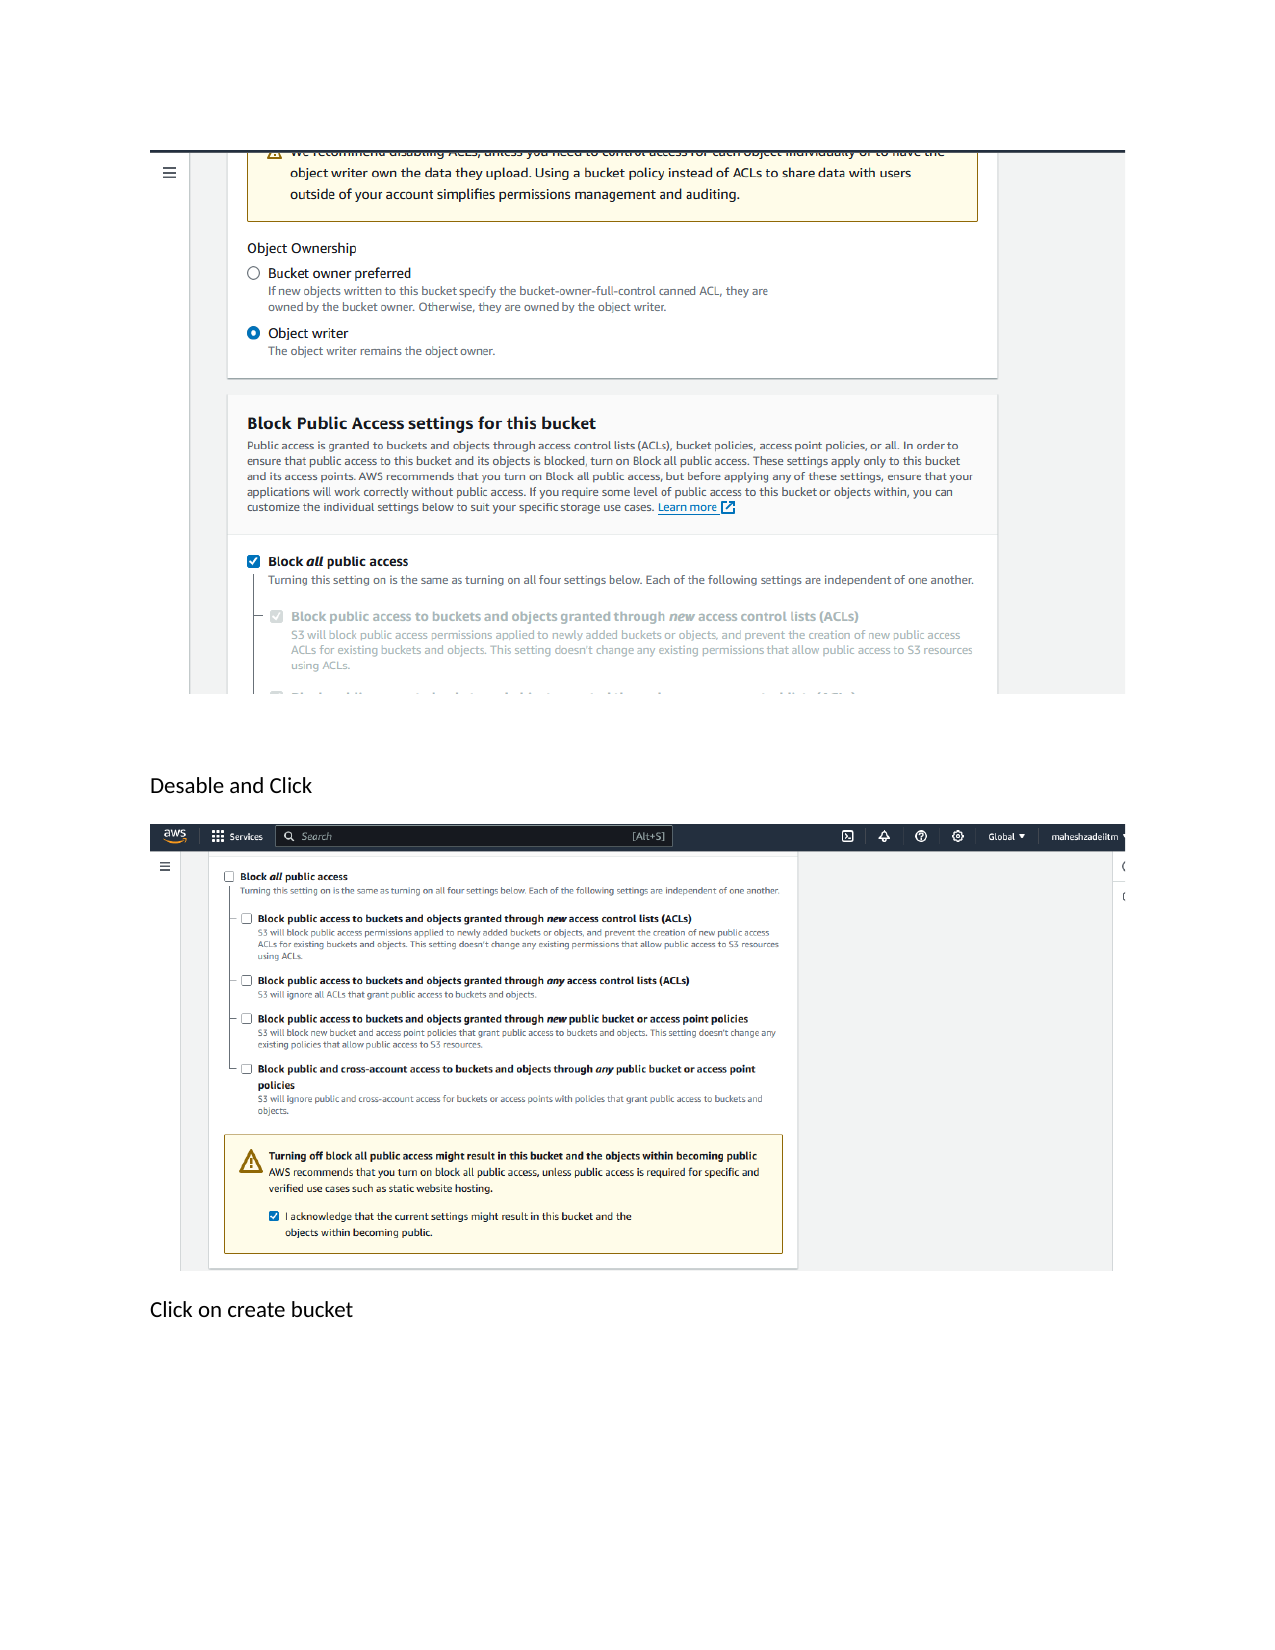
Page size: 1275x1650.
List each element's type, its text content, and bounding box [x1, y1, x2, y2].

text Desable and Click [150, 771, 1125, 799]
picture [150, 824, 1125, 1271]
text Click on create bucket [150, 1295, 1125, 1323]
picture [150, 150, 1125, 694]
